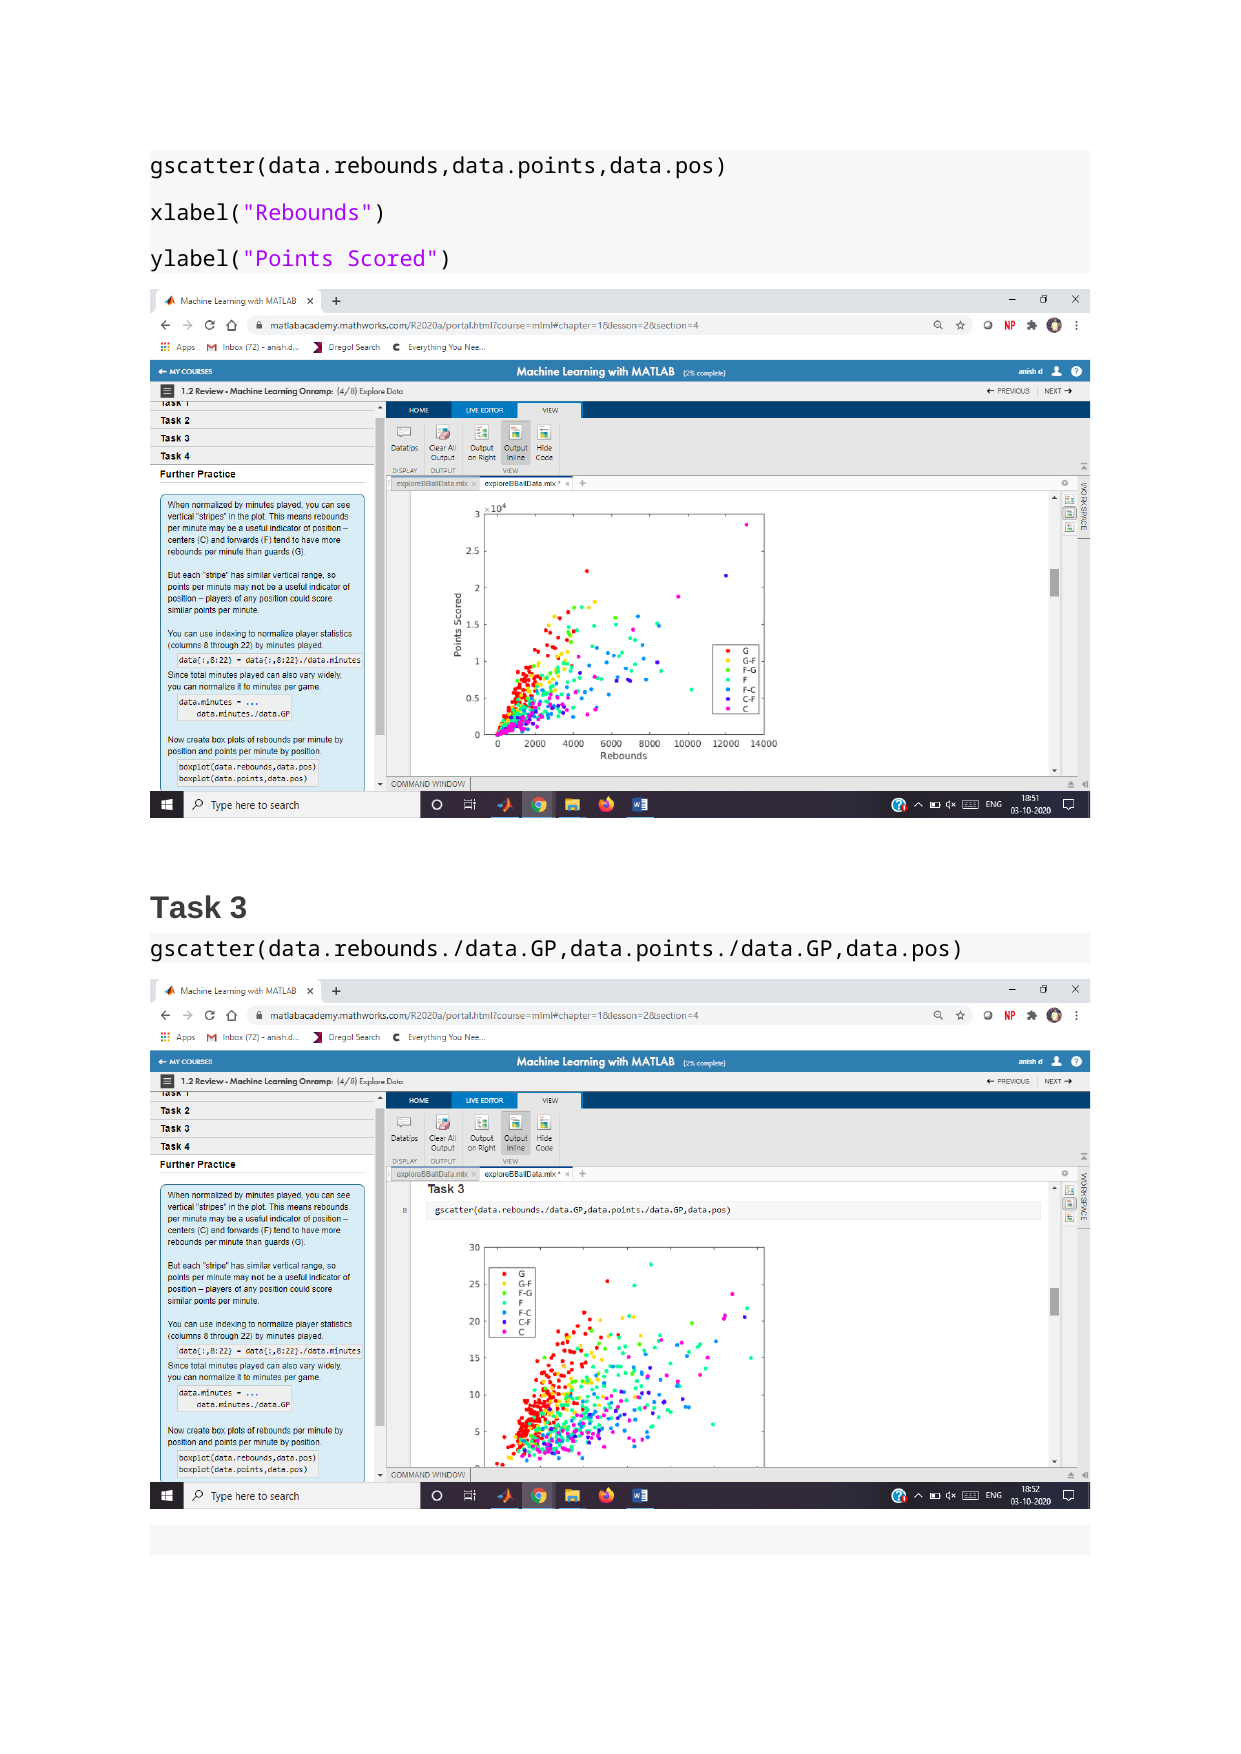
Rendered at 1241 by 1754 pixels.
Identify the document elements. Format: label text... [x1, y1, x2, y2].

text gscatter(data.rebounds./data.GP,data.points./data.GP,data.pos) [150, 933, 1090, 963]
picture [150, 289, 1091, 818]
text gscatter(data.rebounds,data.points,data.pos) [150, 150, 1090, 180]
text xlabel("Rebounds") [150, 196, 1090, 226]
picture [150, 979, 1091, 1509]
subtitle Task 3 [150, 889, 1074, 925]
text ylabel("Points Scored") [150, 243, 1090, 273]
